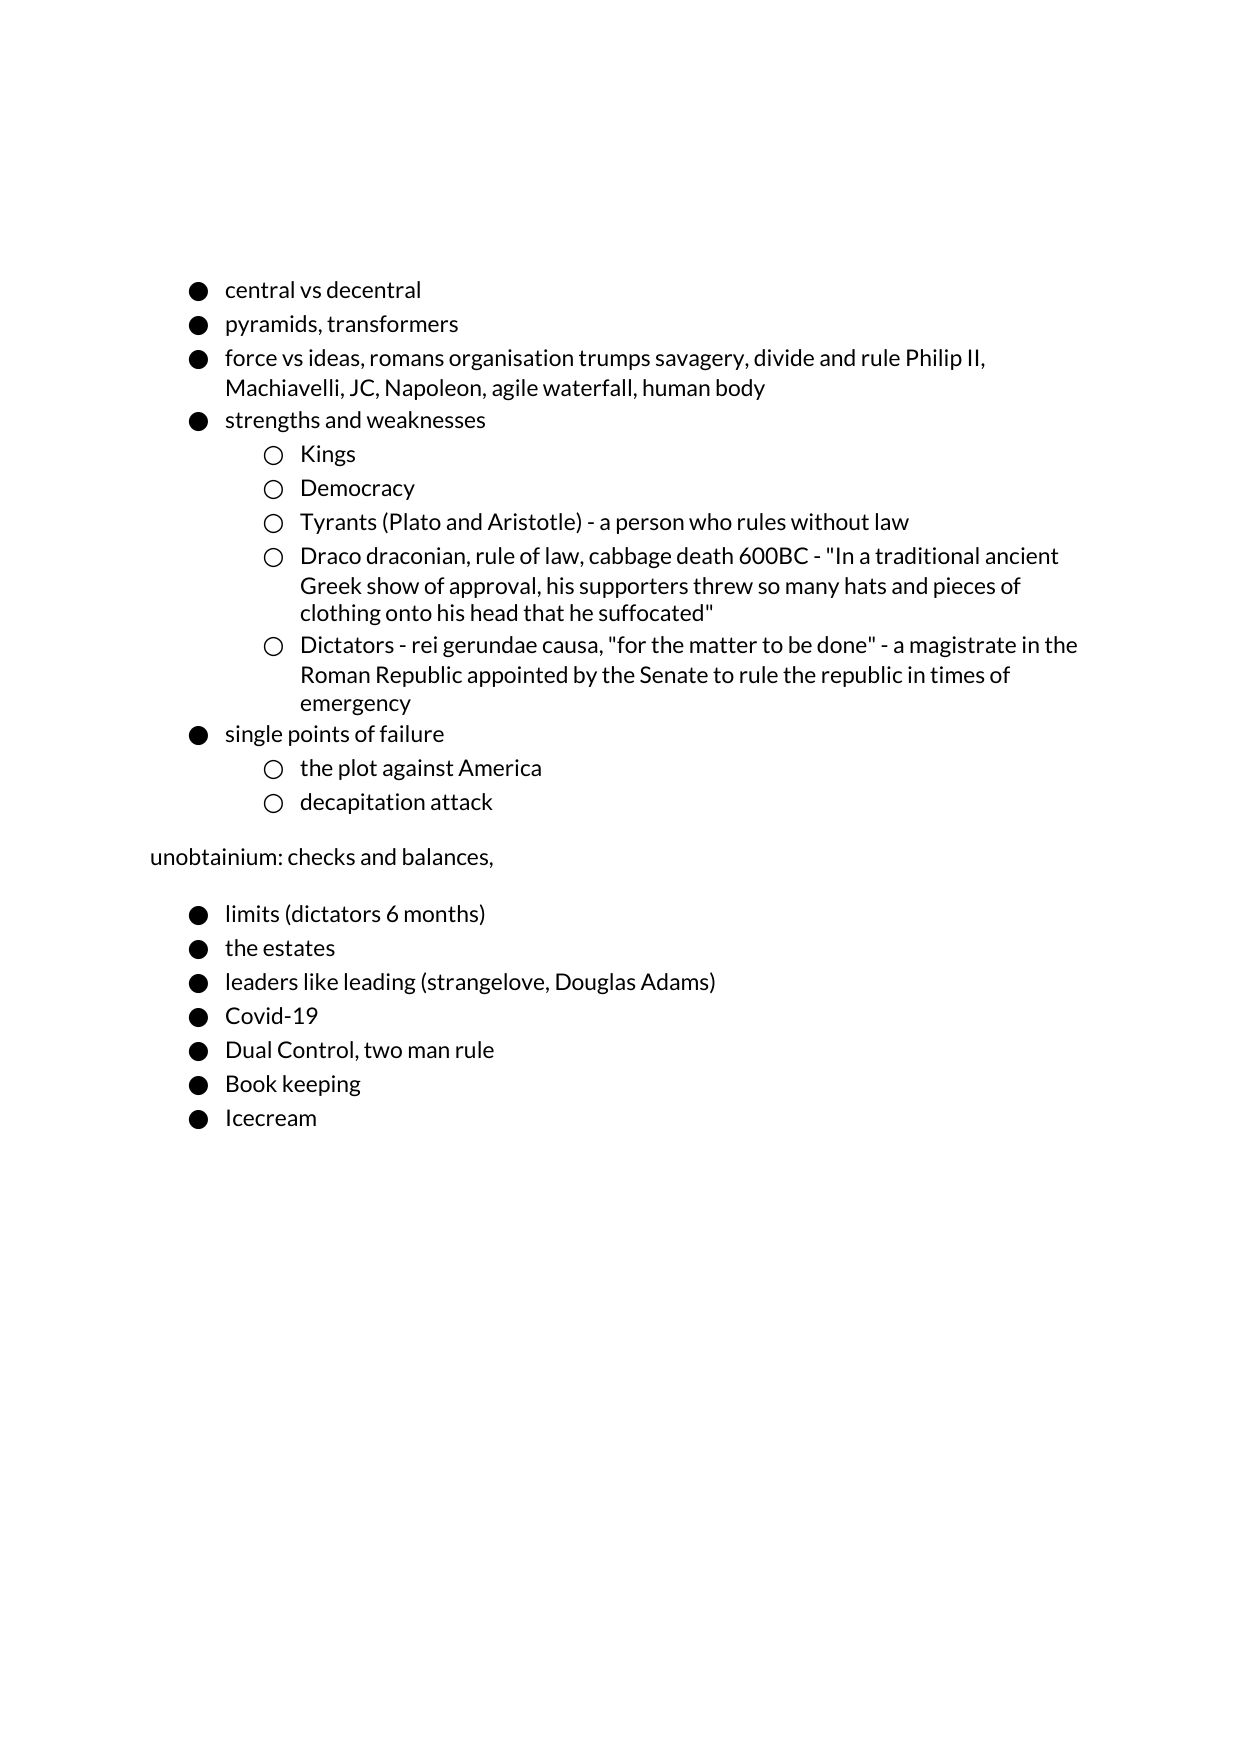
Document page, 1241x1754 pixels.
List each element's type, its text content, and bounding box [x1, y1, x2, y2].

list Covid-19 [187, 998, 1090, 1032]
list the plot against America [262, 750, 1090, 784]
list Icecream [187, 1100, 1090, 1134]
list force vs ideas, romans organisation trumps savagery, divide and rule Philip II, Machiavelli, JC, Napoleon, agile waterfall, human body [187, 340, 1090, 401]
list pyramids, transformers [187, 306, 1090, 340]
list decapitation attack [262, 784, 1090, 818]
list Book keeping [187, 1066, 1090, 1100]
list central vs decentral [187, 272, 1090, 306]
list Tyrants (Plato and Aristotle) - a person who rules without law [262, 504, 1090, 538]
text unobtainium: checks and balances, [150, 843, 1090, 871]
list leaders like leading (strangelove, Douglas Adams) [187, 964, 1090, 998]
list Democracy [262, 469, 1090, 504]
list Dual Control, two man rule [187, 1032, 1090, 1066]
list single points of failure [187, 716, 1090, 750]
list Draco draconian, rule of law, cabbage death 600BC - "In a traditional ancient Greek show of approval, his supporters threw so many hats and pieces of clothing onto his head that he suffocated" [262, 538, 1090, 627]
list limits (dictators 6 months) [187, 896, 1090, 929]
list strengths and weaknesses [187, 401, 1090, 436]
list the estates [187, 929, 1090, 964]
list Dictators - rei gerundae causa, "for the matter to be done" - a magistrate in the Roman Republic appointed by the Senate to rule the republic in times of emergency [262, 627, 1090, 716]
list Kings [262, 436, 1090, 469]
